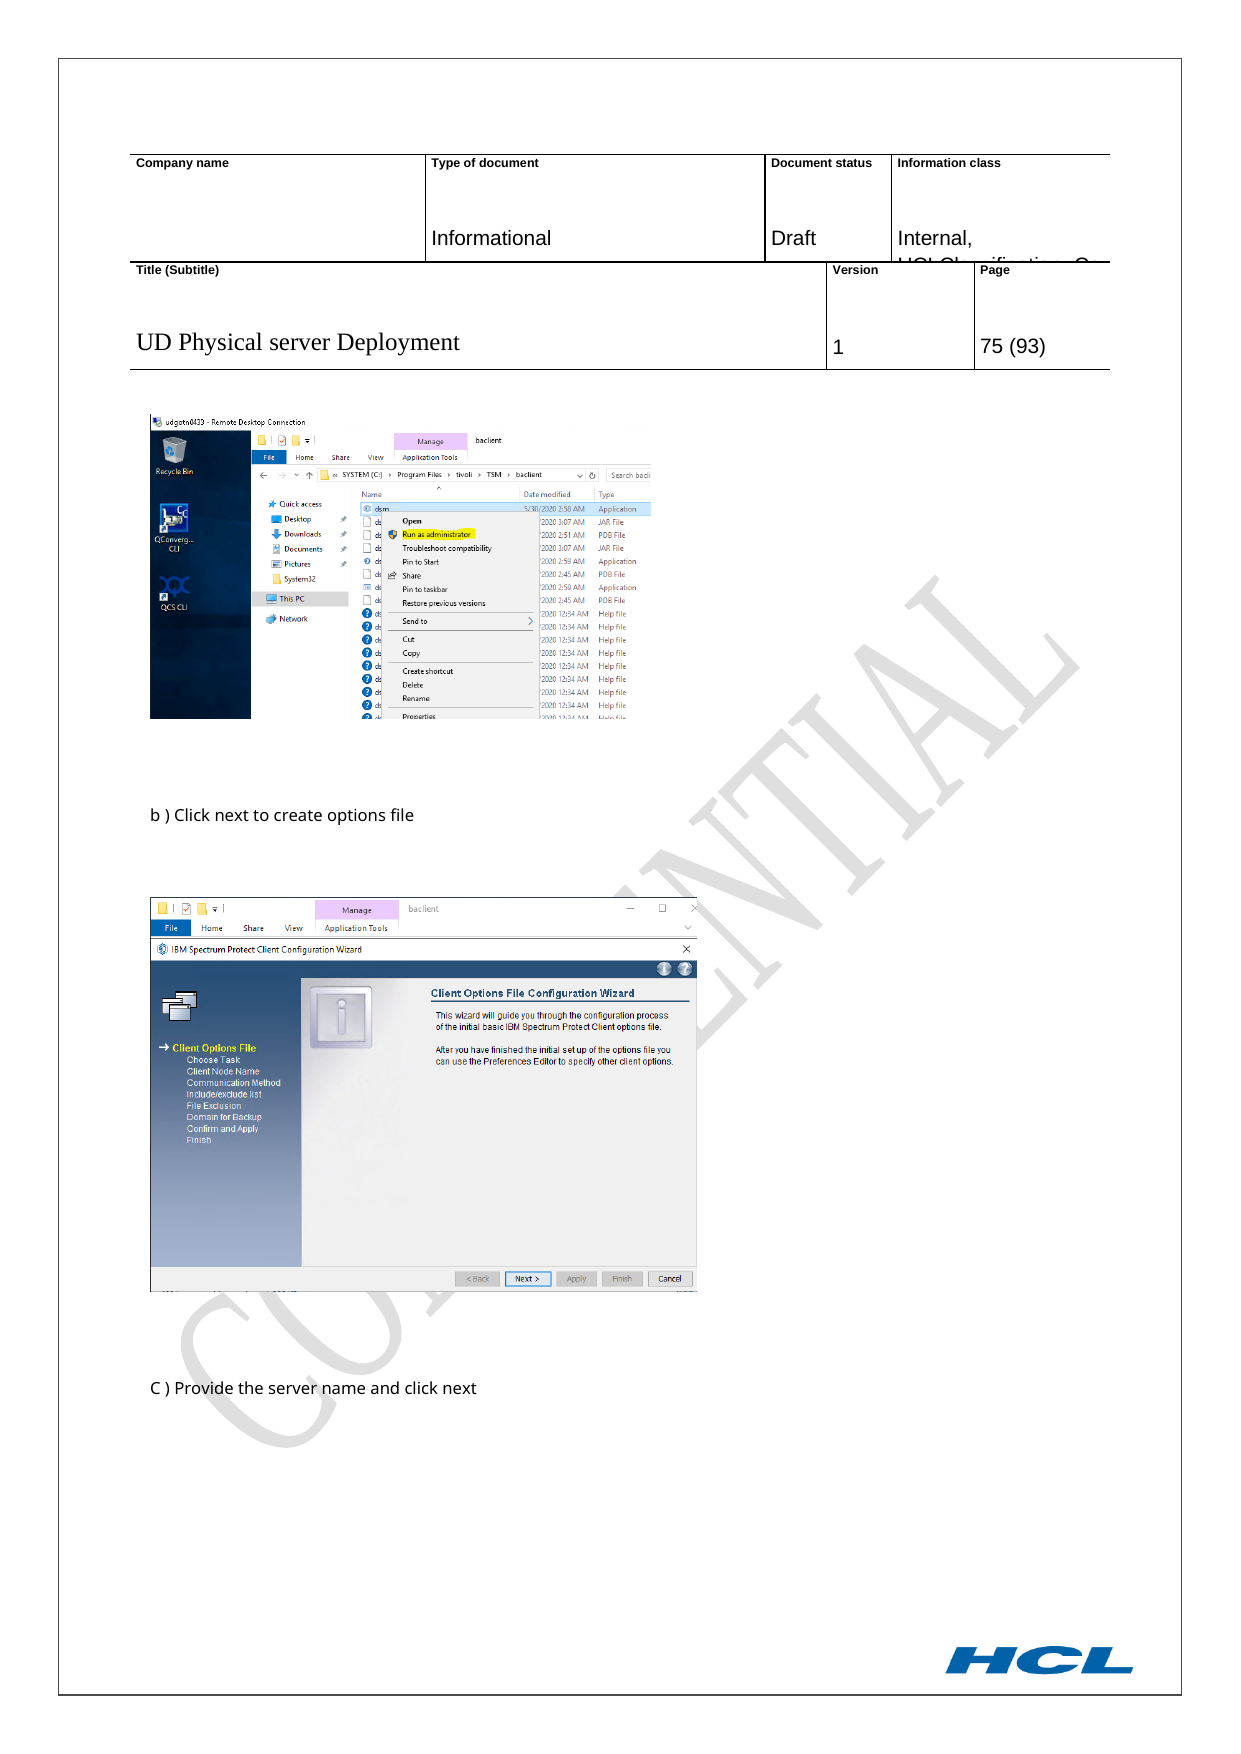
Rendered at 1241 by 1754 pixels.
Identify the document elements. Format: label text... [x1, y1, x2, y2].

text C ) Provide the server name and click next [150, 1376, 1090, 1399]
text b ) Click next to create options file [150, 804, 1090, 826]
picture [150, 414, 651, 719]
picture [940, 1646, 1135, 1677]
picture [150, 897, 697, 1292]
